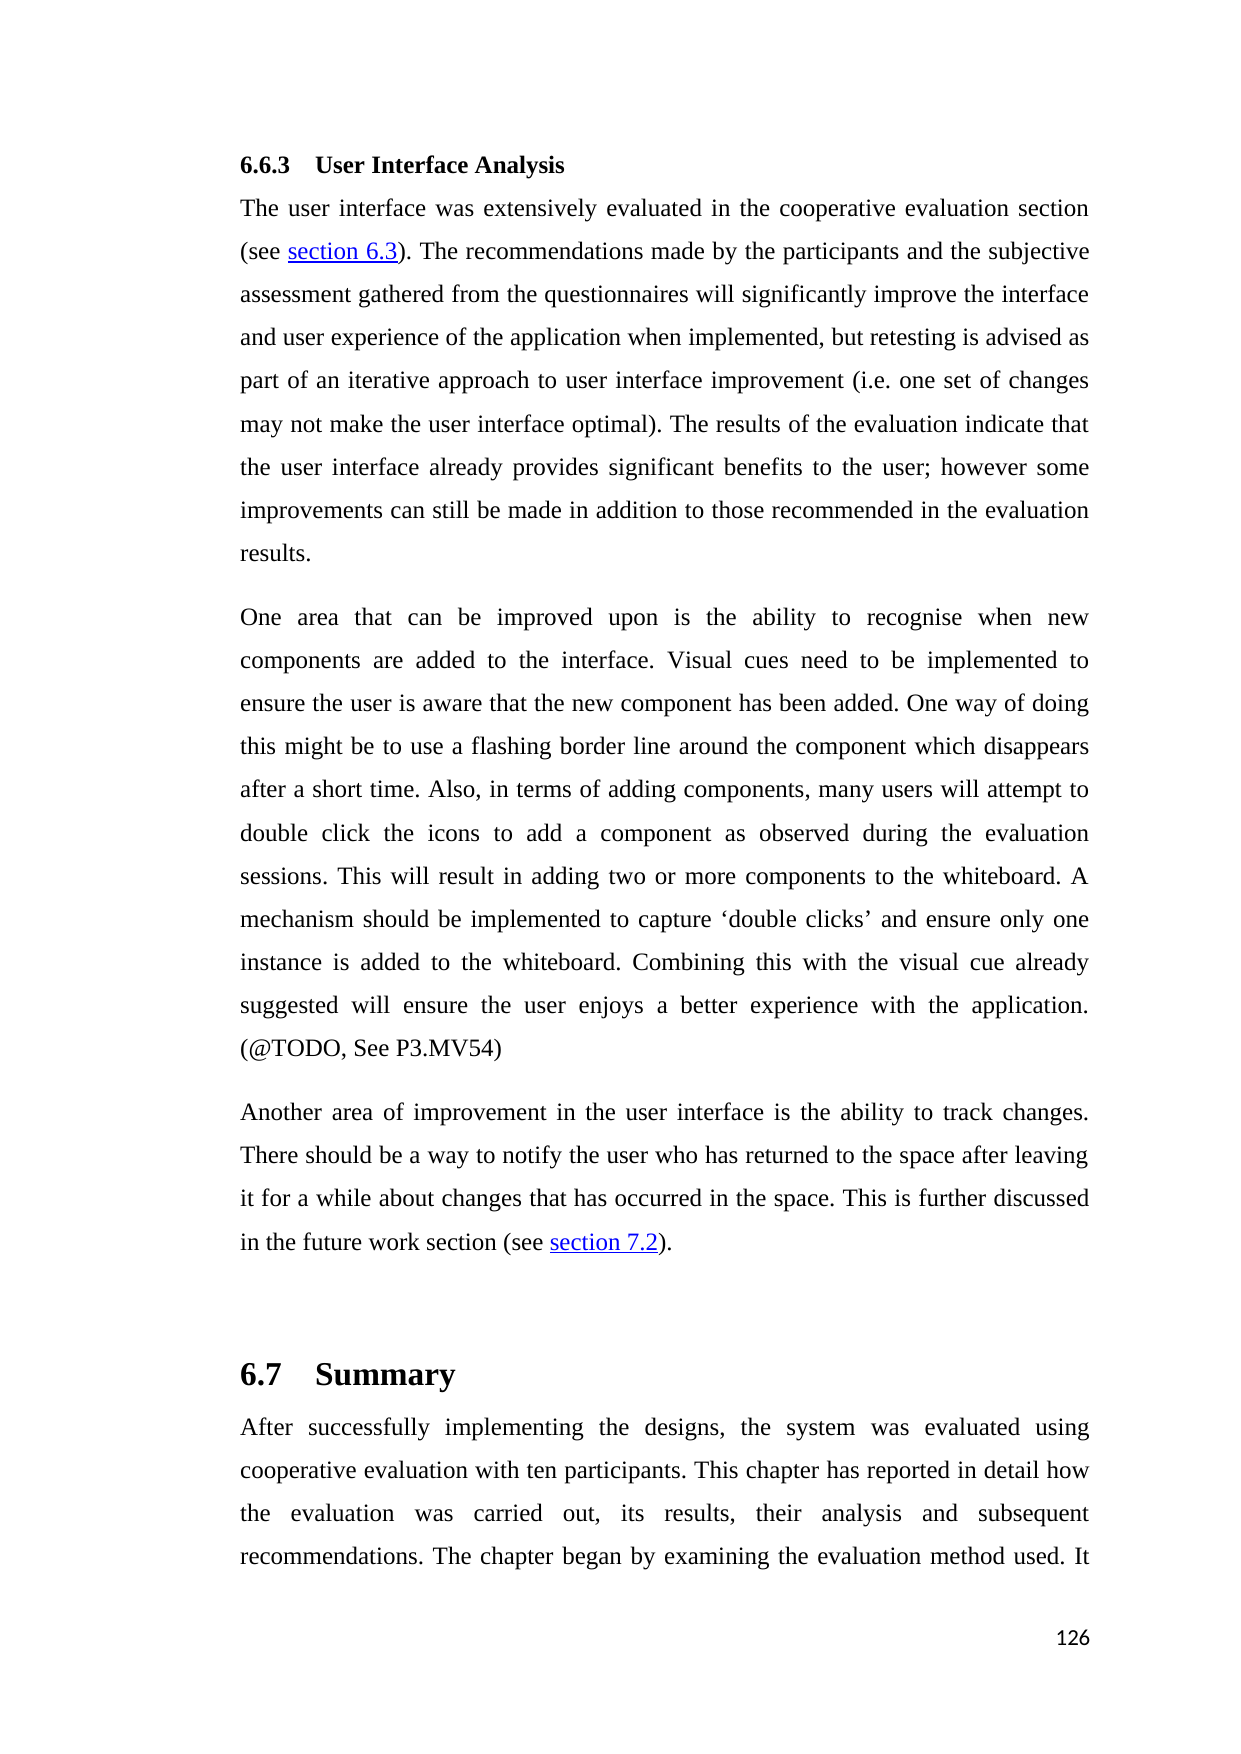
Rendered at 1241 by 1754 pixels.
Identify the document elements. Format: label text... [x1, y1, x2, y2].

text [240, 1412, 1090, 1570]
subtitle 6.7 Summary [240, 1354, 1090, 1393]
text Another area of improvement in the user interface is the ability to track changes. There should be a way to notify the user who has returned to the space after leaving it for a while about changes that has occurred in the space. This is further discussed in the future work section (see section 7.2). [240, 1097, 1090, 1255]
subtitle 6.6.3 User Interface Analysis [240, 150, 1090, 179]
text One area that can be improved upon is the ability to recognise when new components are added to the interface. Visual cues need to be implemented to ensure the user is aware that the new component has been added. One way of doing this might be to use a flashing border line around the component which disappears after a short time. Also, in terms of adding components, many users will attempt to double click the icons to add a component as observed during the evaluation sessions. This will result in adding two or more components to the whiteboard. A mechanism should be implemented to capture ‘double clicks’ and ensure only one instance is added to the whiteboard. Combining this with the visual cue already suggested will ensure the user enjoys a better experience with the application. (@TODO, See P3.MV54) [240, 602, 1090, 1062]
text The user interface was extensively evaluated in the cooperative evaluation section (see section 6.3). The recommendations made by the participants and the subjective assessment gathered from the questionnaires will significantly improve the interface and user experience of the application when implemented, but retesting is advised as part of an iterative approach to user interface improvement (i.e. one set of changes may not make the user interface optimal). The results of the evaluation indicate that the user interface already provides significant benefits to the user; however some improvements can still be made in addition to those recommended in the evaluation results. [240, 193, 1090, 567]
